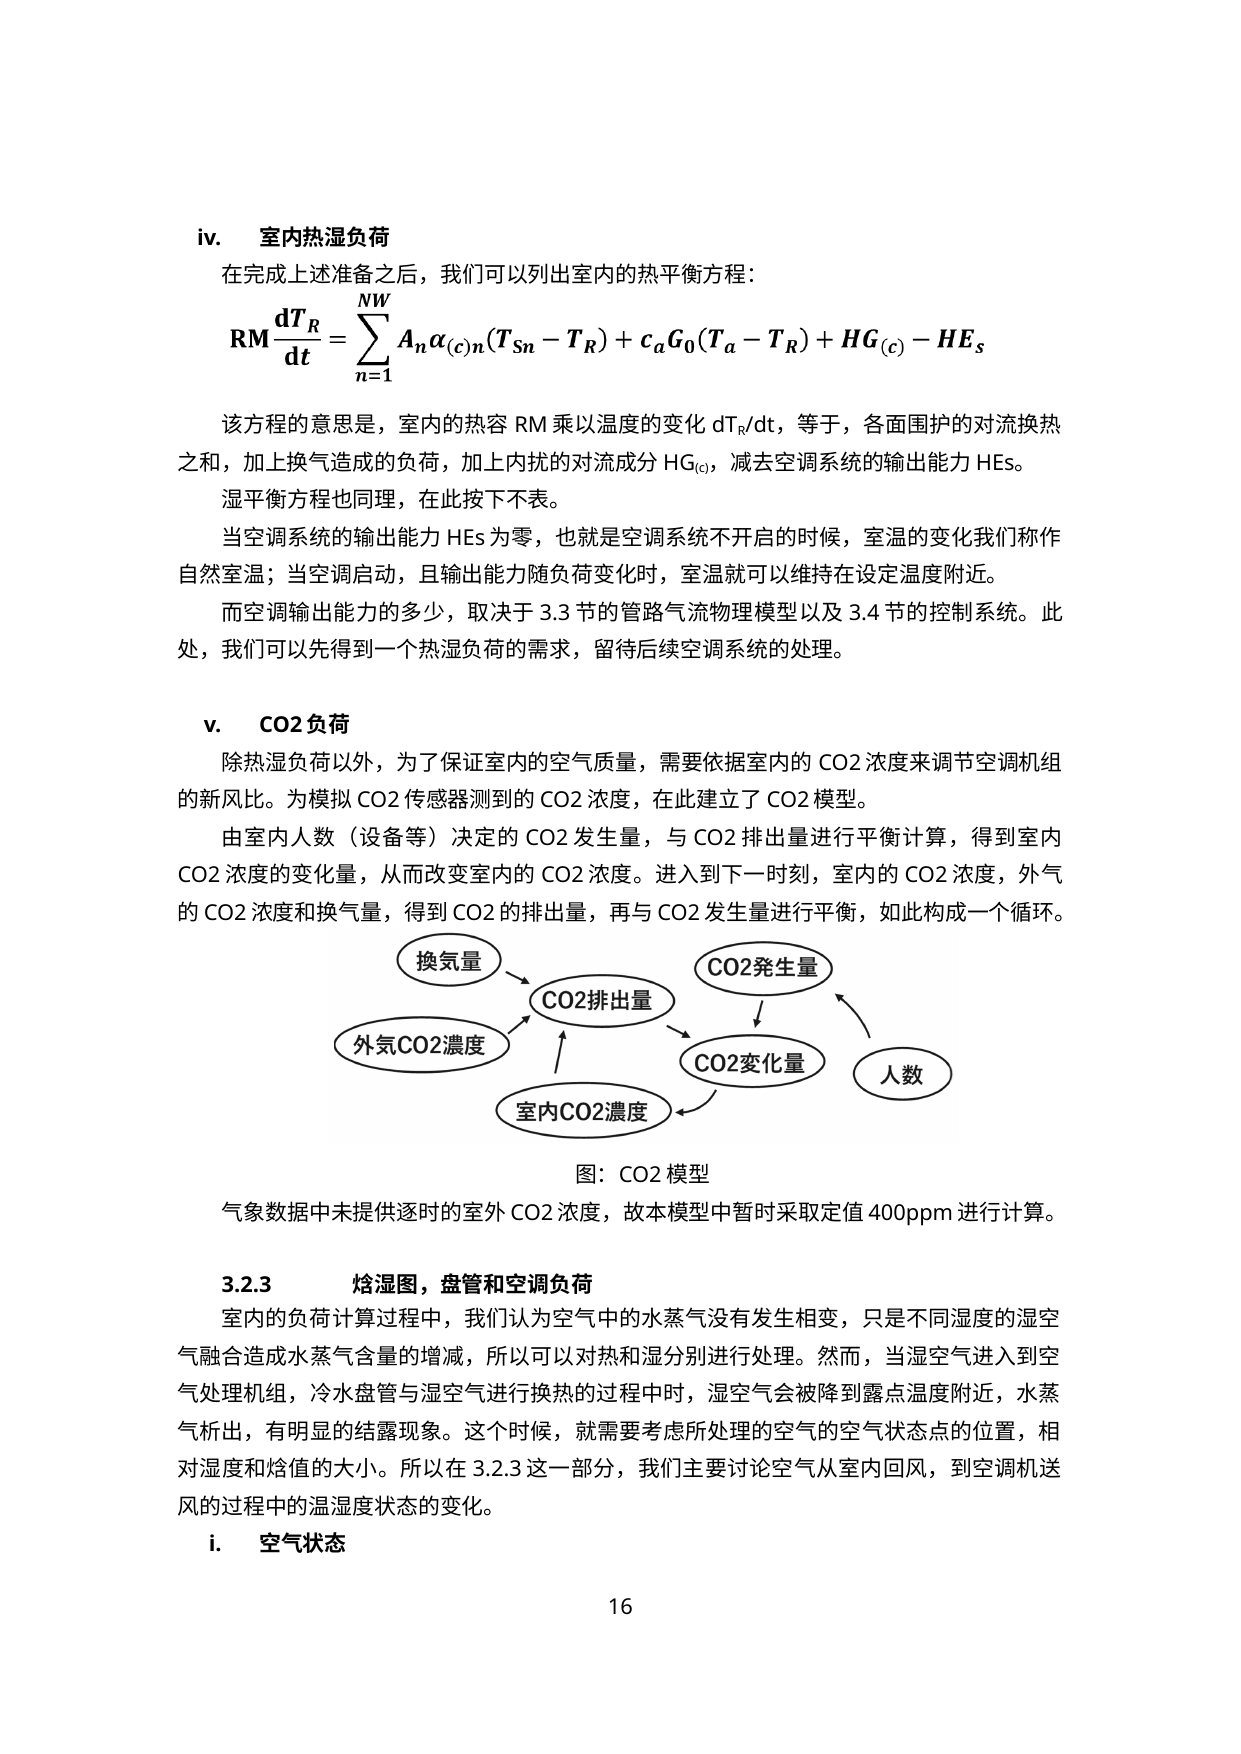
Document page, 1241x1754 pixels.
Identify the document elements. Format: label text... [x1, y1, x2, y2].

subtitle CO2负荷 [221, 704, 1063, 742]
text 湿平衡方程也同理，在此按下不表。 [177, 479, 1063, 517]
text 室内的负荷计算过程中，我们认为空气中的水蒸气没有发生相变，只是不同湿度的湿空气融合造成水蒸气含量的增减，所以可以对热和湿分别进行处理。然而，当湿空气进入到空气处理机组，冷水盘管与湿空气进行换热的过程中时，湿空气会被降到露点温度附近，水蒸气析出，有明显的结露现象。这个时候，就需要考虑所处理的空气的空气状态点的位置，相对湿度和焓值的大小。所以在3.2.3这一部分，我们主要讨论空气从室内回风，到空调机送风的过程中的温湿度状态的变化。 [177, 1298, 1063, 1523]
subtitle 焓湿图，盘管和空调负荷 [177, 1267, 1063, 1298]
text 气象数据中未提供逐时的室外CO2浓度，故本模型中暂时采取定值400ppm进行计算。 [177, 1192, 1063, 1229]
text 在完成上述准备之后，我们可以列出室内的热平衡方程： [177, 254, 1063, 292]
text 该方程的意思是，室内的热容RM乘以温度的变化dTR/dt，等于，各面围护的对流换热之和，加上换气造成的负荷，加上内扰的对流成分HG(c)，减去空调系统的输出能力HEs。 [177, 404, 1063, 479]
subtitle 室内热湿负荷 [221, 217, 1063, 254]
picture [326, 929, 958, 1143]
picture [221, 291, 992, 382]
text 当空调系统的输出能力HEs为零，也就是空调系统不开启的时候，室温的变化我们称作自然室温；当空调启动，且输出能力随负荷变化时，室温就可以维持在设定温度附近。 [177, 517, 1063, 592]
text 由室内人数（设备等）决定的CO2发生量，与CO2排出量进行平衡计算，得到室内CO2浓度的变化量，从而改变室内的CO2浓度。进入到下一时刻，室内的CO2浓度，外气的CO2浓度和换气量，得到CO2的排出量，再与CO2发生量进行平衡，如此构成一个循环。 [177, 817, 1063, 929]
text 图：CO2模型 [177, 1154, 1063, 1192]
text 而空调输出能力的多少，取决于3.3节的管路气流物理模型以及3.4节的控制系统。此处，我们可以先得到一个热湿负荷的需求，留待后续空调系统的处理。 [177, 592, 1063, 667]
subtitle 空气状态 [221, 1523, 1063, 1561]
text 除热湿负荷以外，为了保证室内的空气质量，需要依据室内的CO2浓度来调节空调机组的新风比。为模拟CO2传感器测到的CO2浓度，在此建立了CO2模型。 [177, 742, 1063, 817]
